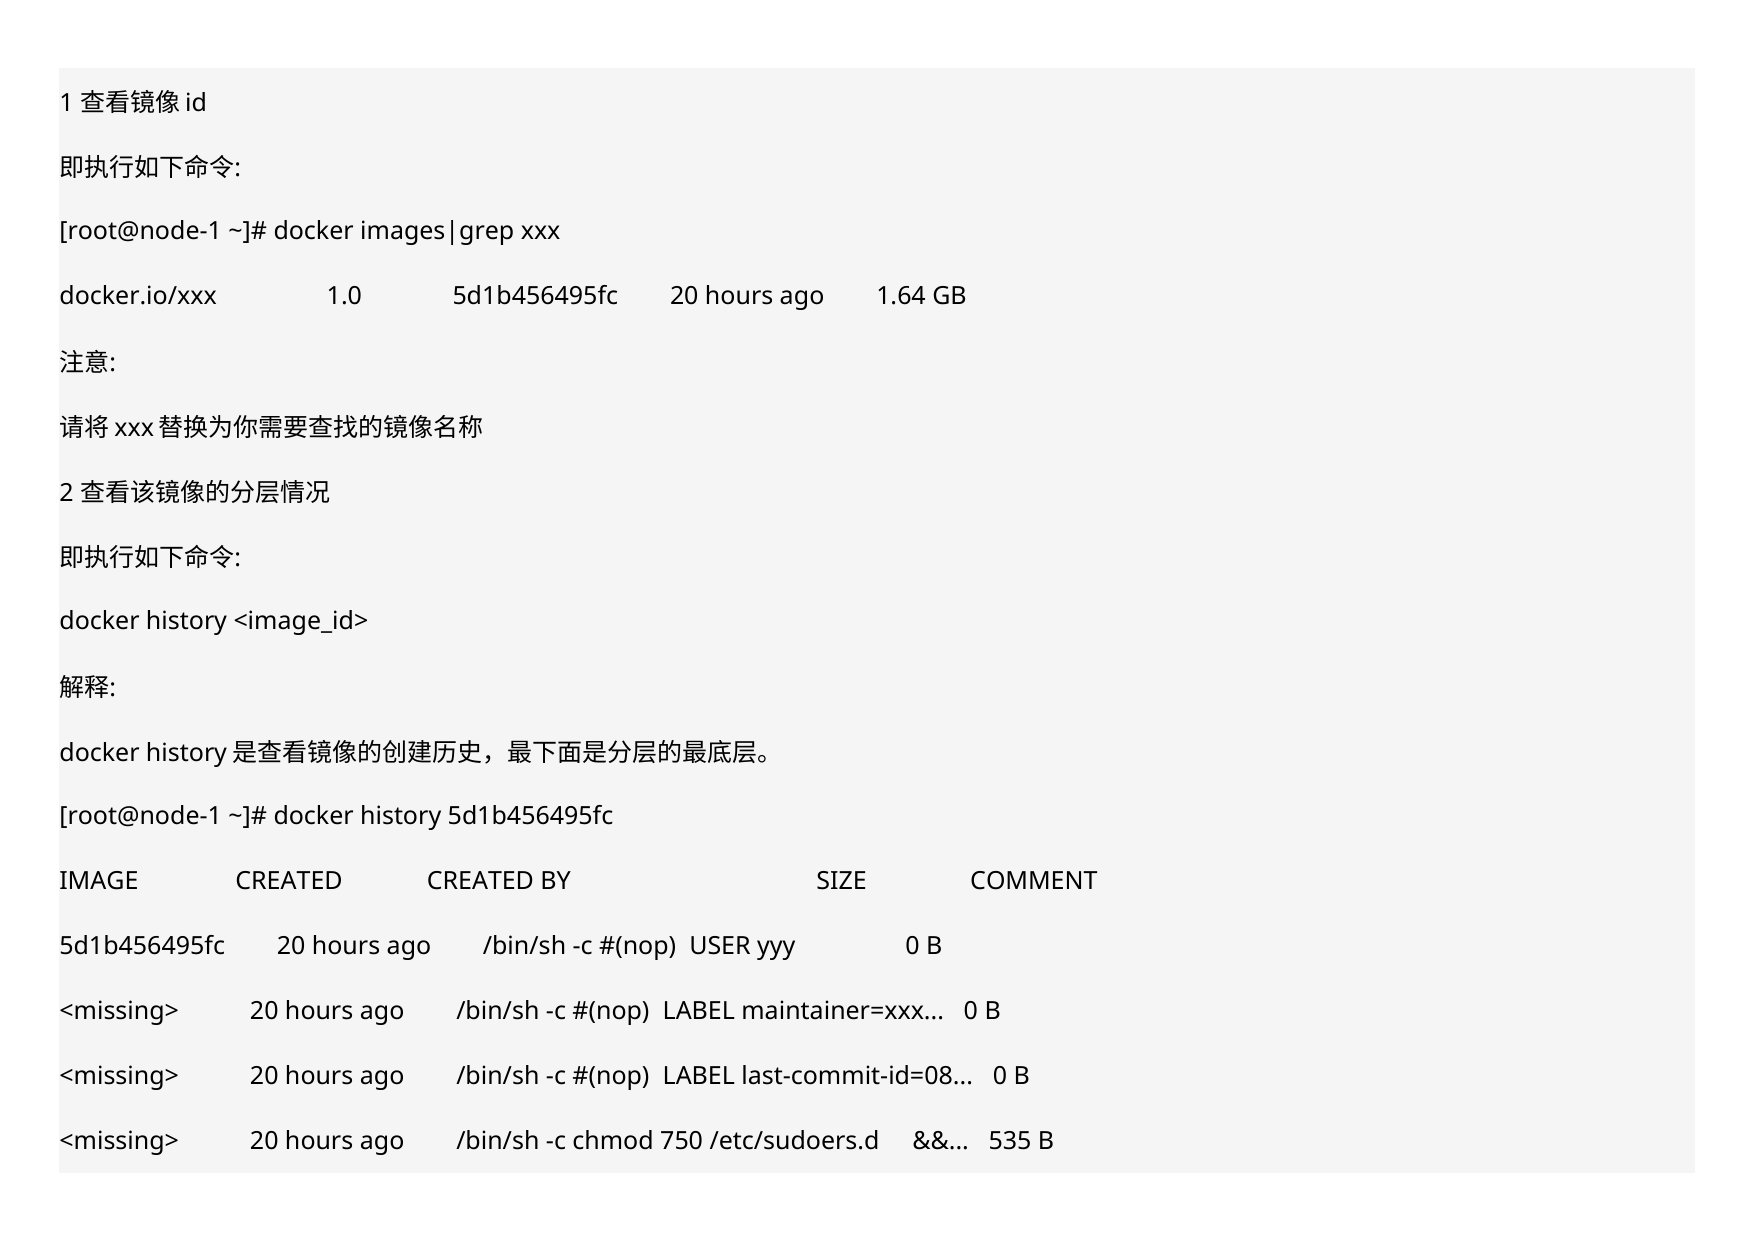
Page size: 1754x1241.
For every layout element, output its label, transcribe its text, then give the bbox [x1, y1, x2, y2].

text <missing> 20 hours ago /bin/sh -c chmod 750 /etc/sudoers.d &&... 535 B [59, 1108, 1695, 1173]
text 即执行如下命令: [59, 133, 1695, 198]
text 5d1b456495fc 20 hours ago /bin/sh -c #(nop) USER yyy 0 B [59, 913, 1695, 978]
text IMAGE CREATED CREATED BY SIZE COMMENT [59, 848, 1695, 913]
text [root@node-1 ~]# docker images|grep xxx [59, 198, 1695, 263]
text [root@node-1 ~]# docker history 5d1b456495fc [59, 783, 1695, 848]
text 即执行如下命令: [59, 523, 1695, 588]
text 注意: [59, 328, 1695, 393]
text 解释: [59, 653, 1695, 718]
text 2 查看该镜像的分层情况 [59, 458, 1695, 523]
text docker history <image_id> [59, 588, 1695, 653]
text <missing> 20 hours ago /bin/sh -c #(nop) LABEL last-commit-id=08... 0 B [59, 1043, 1695, 1108]
text docker history是查看镜像的创建历史，最下面是分层的最底层。 [59, 718, 1695, 783]
text <missing> 20 hours ago /bin/sh -c #(nop) LABEL maintainer=xxx... 0 B [59, 978, 1695, 1043]
text docker.io/xxx 1.0 5d1b456495fc 20 hours ago 1.64 GB [59, 263, 1695, 328]
text 请将xxx替换为你需要查找的镜像名称 [59, 393, 1695, 458]
text 1 查看镜像id [59, 68, 1695, 133]
